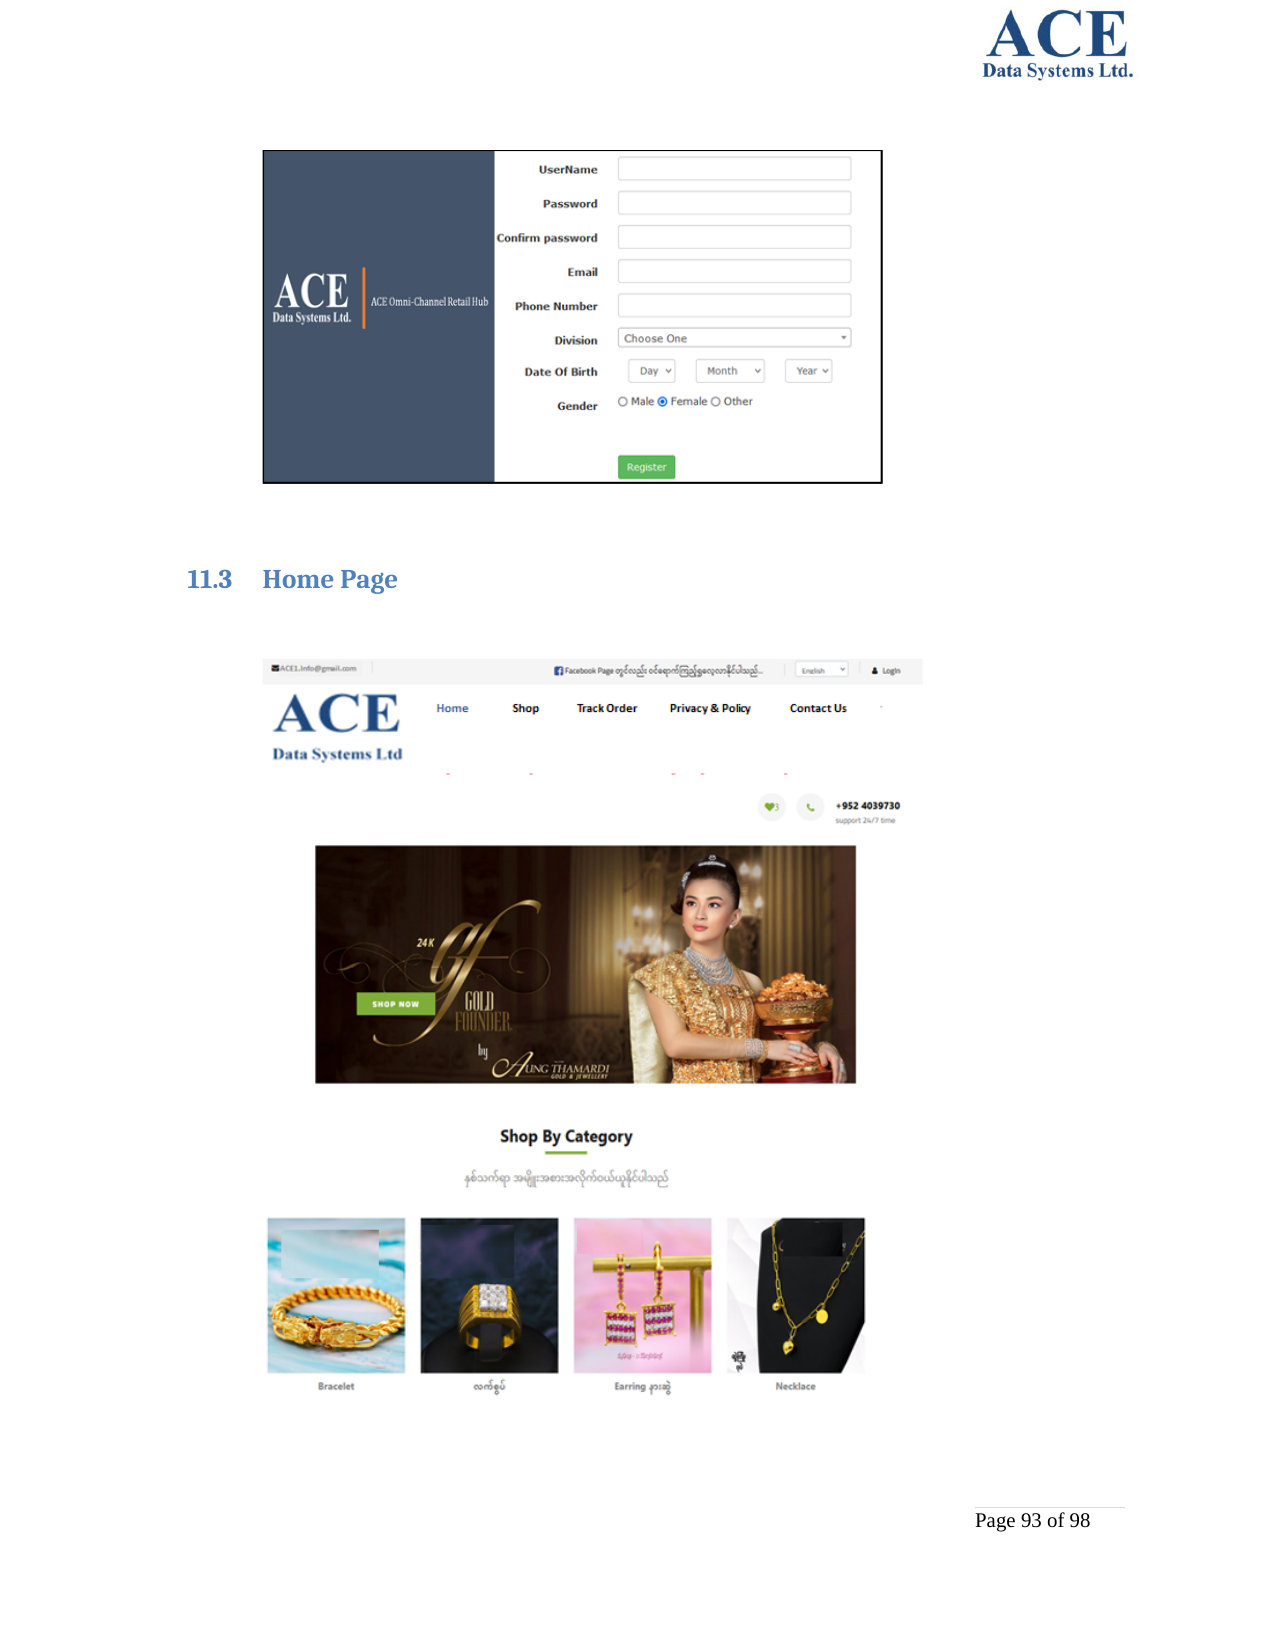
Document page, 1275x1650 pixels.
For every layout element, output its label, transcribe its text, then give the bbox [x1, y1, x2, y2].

picture [262, 652, 924, 1086]
picture [975, 0, 1141, 87]
picture [262, 150, 889, 486]
subtitle Home Page [187, 564, 1125, 595]
picture [262, 1110, 892, 1415]
